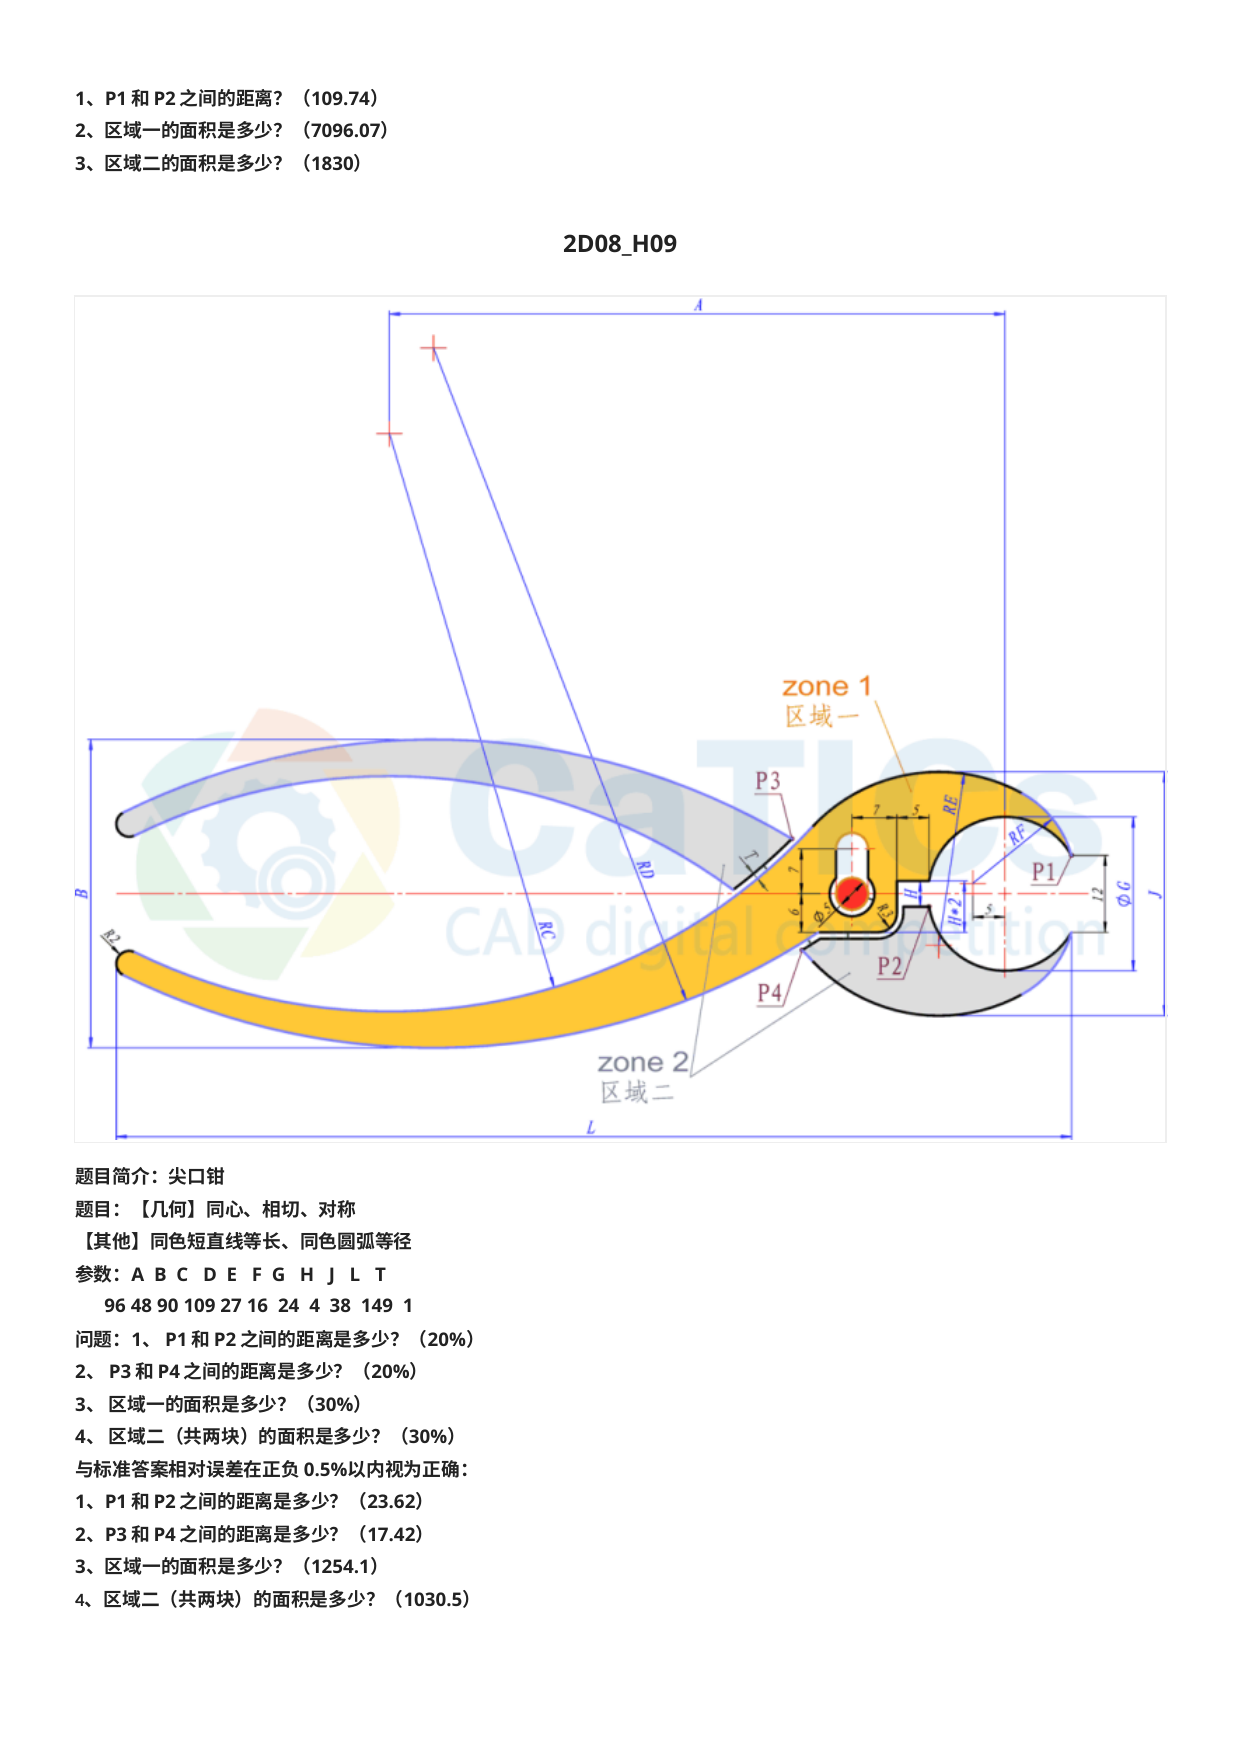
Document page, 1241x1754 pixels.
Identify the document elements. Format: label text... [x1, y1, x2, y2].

text 题目：【几何】同心、相切、对称 【其他】同色短直线等长、同色圆弧等径 参数：A B C D E F G H J L T 96 48 90 109 27 16 24 4 38 149 1 问题：1、 P1和P2之间的距离是多少？（20%） 2、 P3和P4之间的距离是多少？（20%） 3、 区域一的面积是多少？（30%） 4、 区域二（共两块）的面积是多少？（30%） 与标准答案相对误差在正负0.5%以内视为正确： [75, 1192, 1165, 1484]
text 2、P3和P4之间的距离是多少？（17.42） [75, 1517, 1165, 1549]
text 题目简介：尖口钳 [75, 1159, 1165, 1192]
text 3、区域一的面积是多少？（1254.1） [75, 1549, 1165, 1582]
text 2D08_H09 [75, 211, 1165, 276]
picture [75, 298, 1165, 1140]
text 2、区域一的面积是多少？（7096.07） [75, 113, 1165, 146]
text 3、区域二的面积是多少？（1830） [75, 146, 1165, 178]
text 4、区域二（共两块）的面积是多少？（1030.5） [75, 1582, 1165, 1614]
text 1、P1和P2之间的距离？（109.74） [75, 81, 1165, 113]
text 1、P1和P2之间的距离是多少？（23.62） [75, 1484, 1165, 1517]
